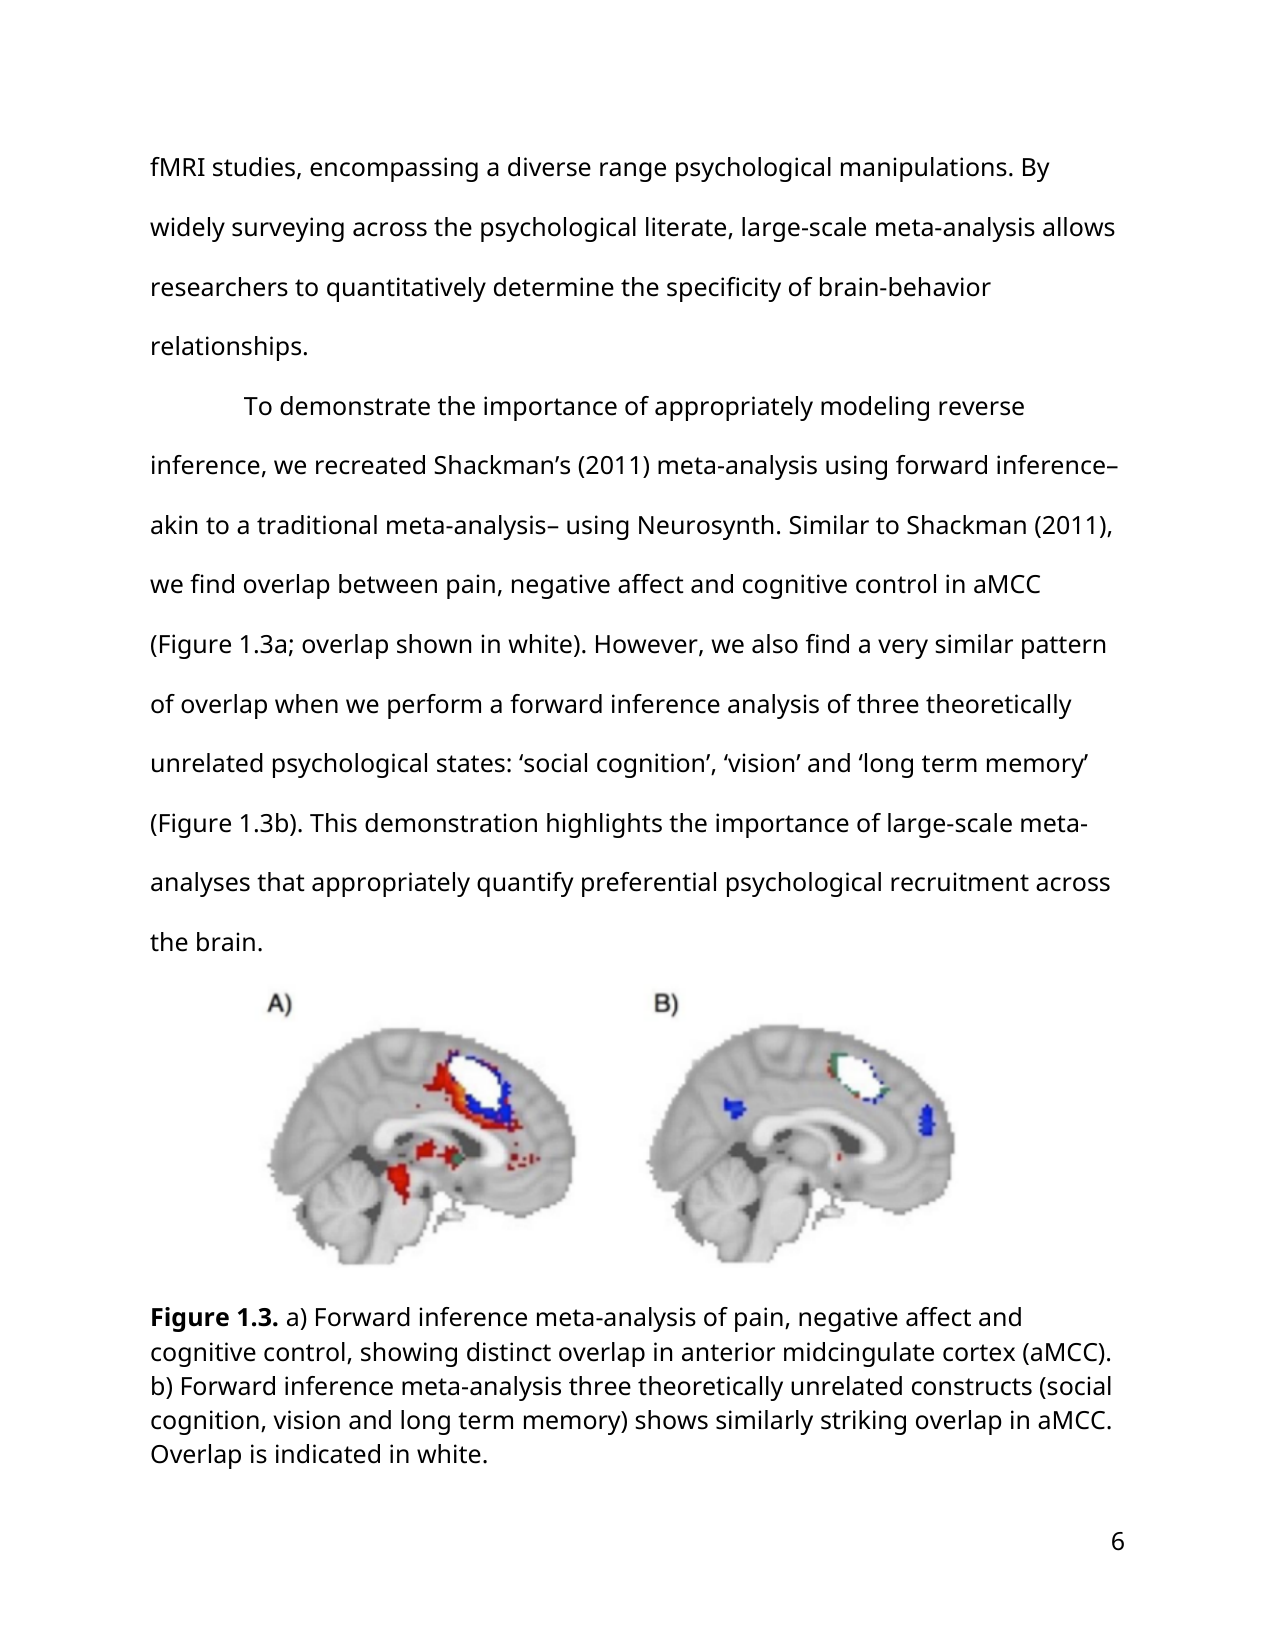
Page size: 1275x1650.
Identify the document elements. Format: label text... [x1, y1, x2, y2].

text Figure 1.3. a) Forward inference meta-analysis of pain, negative affect and cognitive control, showing distinct overlap in anterior midcingulate cortex (aMCC). b) Forward inference meta-analysis three theoretically unrelated constructs (social cognition, vision and long term memory) shows similarly striking overlap in aMCC. Overlap is indicated in white. [150, 1300, 1125, 1470]
text To demonstrate the importance of appropriately modeling reverse inference, we recreated Shackman’s (2011) meta-analysis using forward inference– akin to a traditional meta-analysis– using Neurosynth. Similar to Shackman (2011), we find overlap between pain, negative affect and cognitive control in aMCC (Figure 1.3a; overlap shown in white). However, we also find a very similar pattern of overlap when we perform a forward inference analysis of three theoretically unrelated psychological states: ‘social cognition’, ‘vision’ and ‘long term memory’ (Figure 1.3b). This demonstration highlights the importance of large-scale meta-analyses that appropriately quantify preferential psychological recruitment across the brain. [150, 388, 1125, 959]
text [150, 150, 1125, 363]
